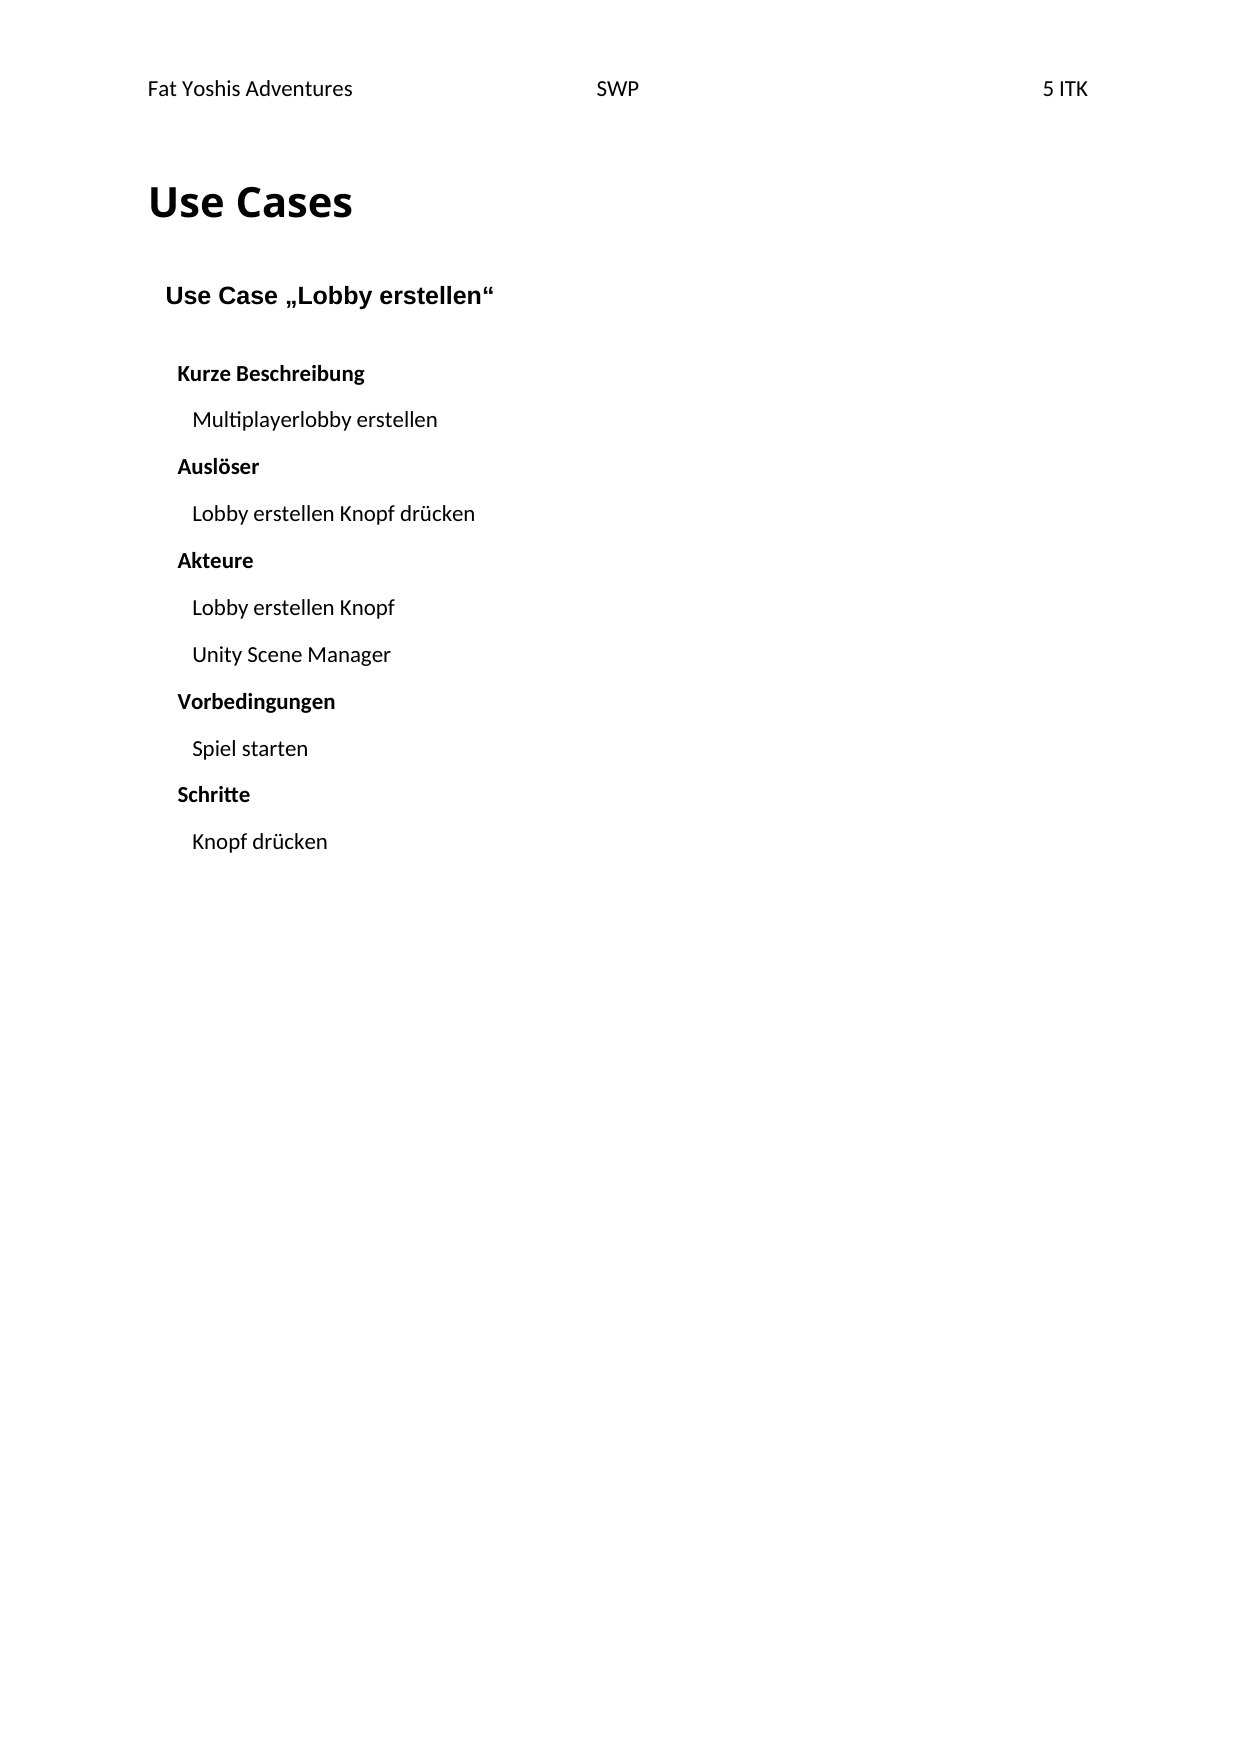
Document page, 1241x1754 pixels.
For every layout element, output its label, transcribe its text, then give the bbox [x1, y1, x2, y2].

text Unity Scene Manager [192, 640, 1093, 668]
text Vorbedingungen [177, 687, 1093, 715]
subtitle Use Case „Lobby erstellen“ [165, 281, 1093, 309]
text Multiplayerlobby erstellen [192, 406, 1093, 433]
text Lobby erstellen Knopf [192, 593, 1093, 621]
text Schritte [177, 781, 1093, 808]
text Akteure [177, 546, 1093, 574]
text Knopf drücken [192, 827, 1093, 855]
text Kurze Beschreibung [177, 359, 1093, 387]
subtitle Use Cases [148, 173, 1093, 229]
text Auslöser [177, 452, 1093, 480]
text Lobby erstellen Knopf drücken [192, 499, 1093, 527]
text Spiel starten [192, 734, 1093, 762]
